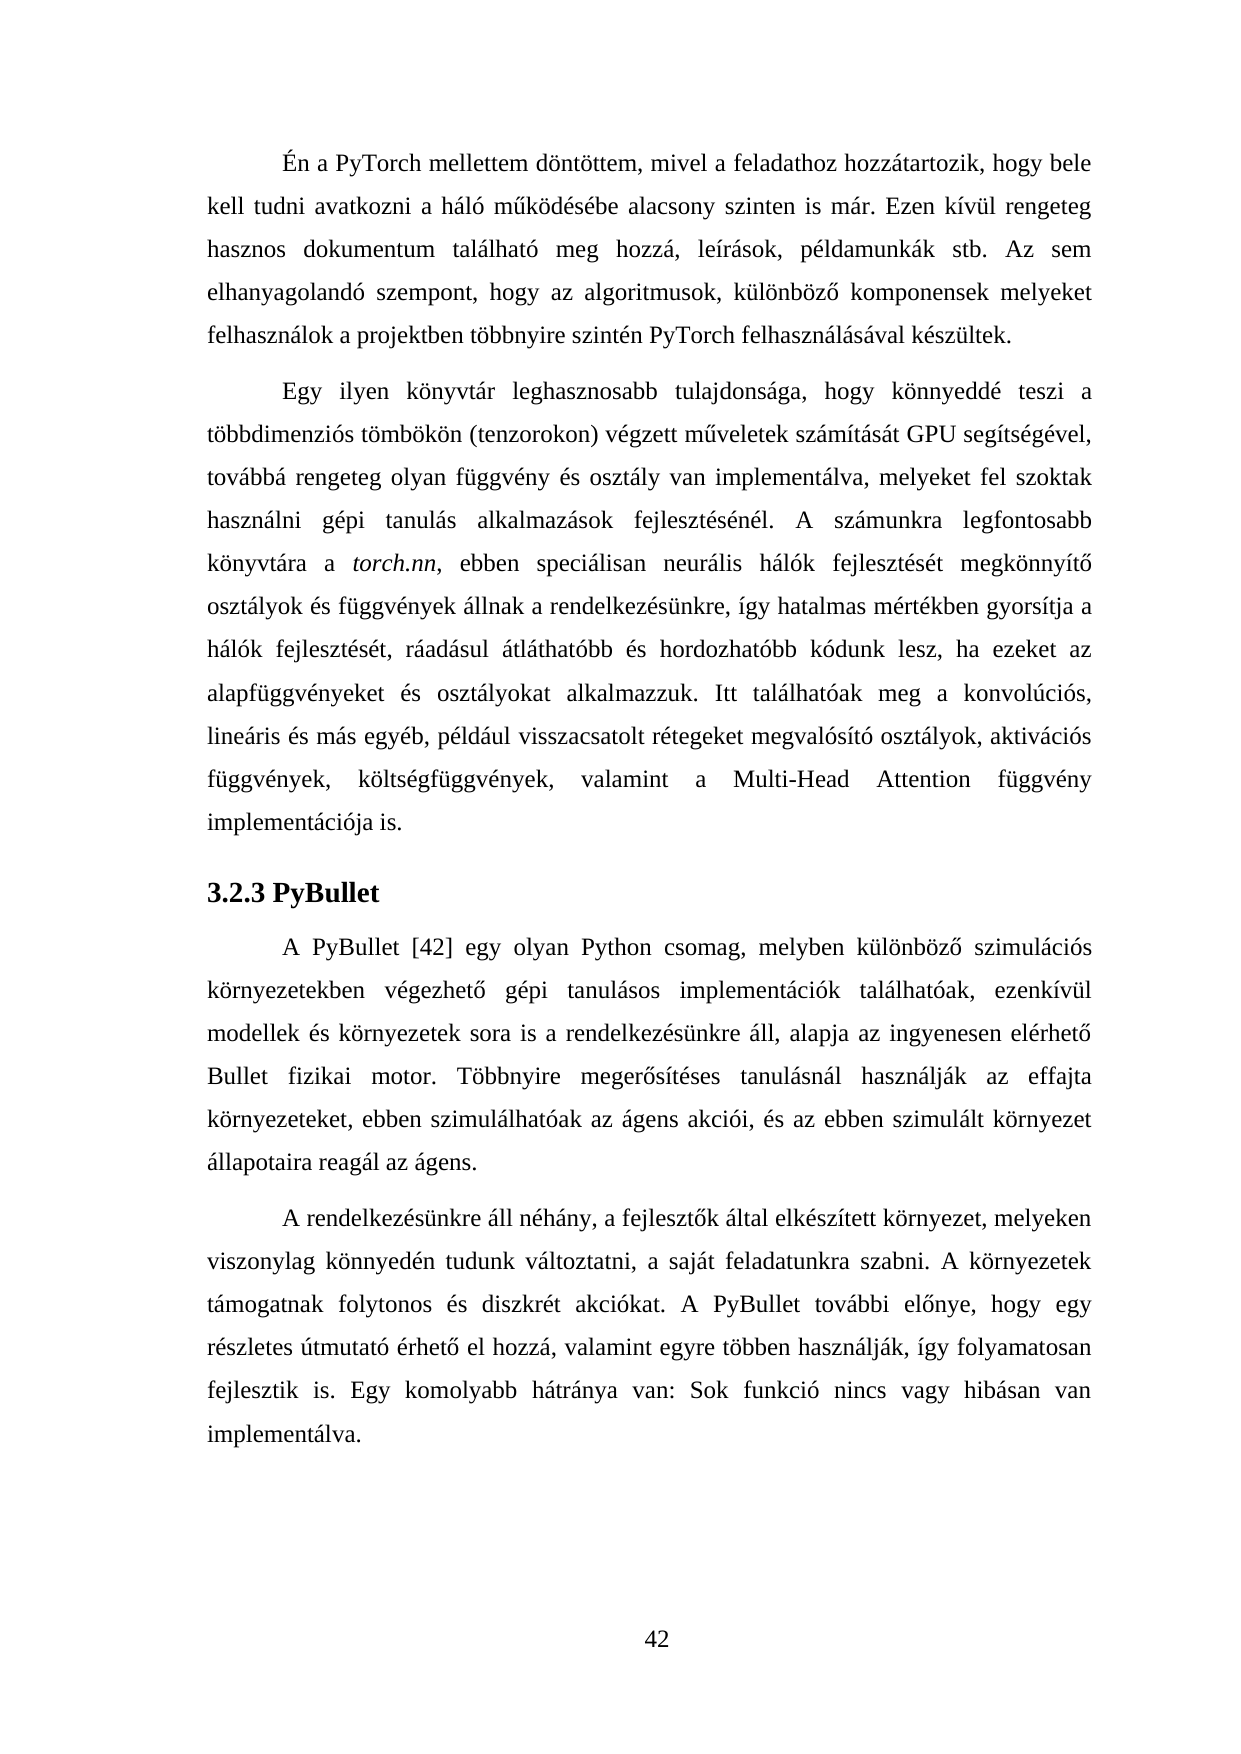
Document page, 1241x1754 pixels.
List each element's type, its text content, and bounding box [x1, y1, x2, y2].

subtitle PyBullet [207, 875, 1092, 909]
text A rendelkezésünkre áll néhány, a fejlesztők által elkészített környezet, melyeken viszonylag könnyedén tudunk változtatni, a saját feladatunkra szabni. A környezetek támogatnak folytonos és diszkrét akciókat. A PyBullet további előnye, hogy egy részletes útmutató érhető el hozzá, valamint egyre többen használják, így folyamatosan fejlesztik is. Egy komolyabb hátránya van: Sok funkció nincs vagy hibásan van implementálva. [207, 1203, 1092, 1447]
text Én a PyTorch mellettem döntöttem, mivel a feladathoz hozzátartozik, hogy bele kell tudni avatkozni a háló működésébe alacsony szinten is már. Ezen kívül rengeteg hasznos dokumentum található meg hozzá, leírások, példamunkák stb. Az sem elhanyagolandó szempont, hogy az algoritmusok, különböző komponensek melyeket felhasználok a projektben többnyire szintén PyTorch felhasználásával készültek. [207, 148, 1092, 349]
text Egy ilyen könyvtár leghasznosabb tulajdonsága, hogy könnyeddé teszi a többdimenziós tömbökön (tenzorokon) végzett műveletek számítását GPU segítségével, továbbá rengeteg olyan függvény és osztály van implementálva, melyeket fel szoktak használni gépi tanulás alkalmazások fejlesztésénél. A számunkra legfontosabb könyvtára a torch.nn, ebben speciálisan neurális hálók fejlesztését megkönnyítő osztályok és függvények állnak a rendelkezésünkre, így hatalmas mértékben gyorsítja a hálók fejlesztését, ráadásul átláthatóbb és hordozhatóbb kódunk lesz, ha ezeket az alapfüggvényeket és osztályokat alkalmazzuk. Itt találhatóak meg a konvolúciós, lineáris és más egyéb, például visszacsatolt rétegeket megvalósító osztályok, aktivációs függvények, költségfüggvények, valamint a Multi-Head Attention függvény implementációja is. [207, 376, 1092, 836]
text A PyBullet egy olyan Python csomag, melyben különböző szimulációs környezetekben végezhető gépi tanulásos implementációk találhatóak, ezenkívül modellek és környezetek sora is a rendelkezésünkre áll, alapja az ingyenesen elérhető Bullet fizikai motor. Többnyire megerősítéses tanulásnál használják az effajta környezeteket, ebben szimulálhatóak az ágens akciói, és az ebben szimulált környezet állapotaira reagál az ágens. [207, 932, 1092, 1176]
